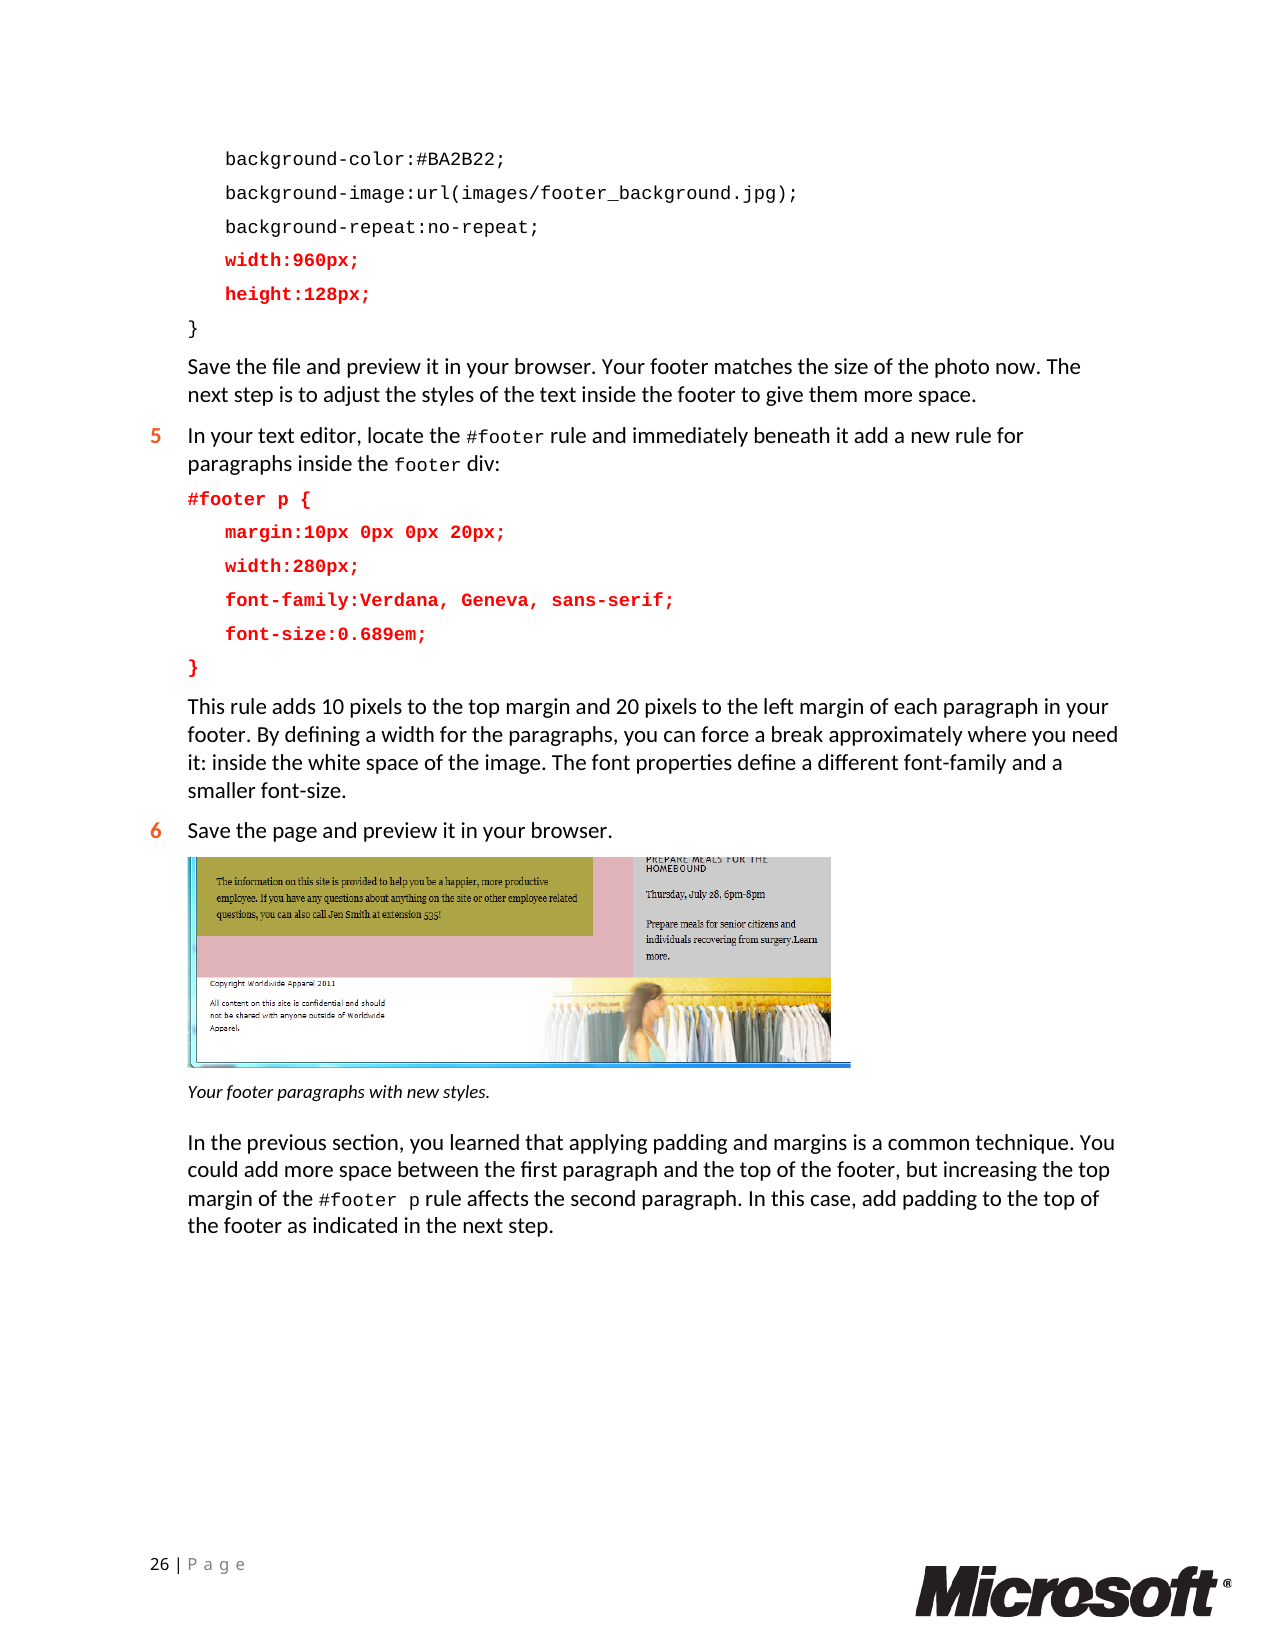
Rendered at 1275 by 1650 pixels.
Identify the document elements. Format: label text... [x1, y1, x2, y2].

list Save the file and preview it in your browser. Your footer matches the size of the photo now. The next step is to adjust the styles of the text inside the footer to give them more space. [187, 352, 1125, 408]
text width:280px; [187, 557, 1125, 578]
text width:960px; [187, 251, 1125, 272]
picture [915, 1566, 1232, 1617]
text } [187, 319, 1125, 340]
text In your text editor, locate the #footer rule and immediately beneath it add a new rule for paragraphs inside the footer div: [150, 421, 1125, 477]
text font-size:0.689em; [187, 624, 1125, 646]
text #footer p { [187, 489, 1125, 511]
text height:128px; [187, 285, 1125, 306]
text margin:10px 0px 0px 20px; [187, 523, 1125, 544]
text background-image:url(images/footer_background.jpg); [187, 184, 1125, 205]
text } [187, 658, 1125, 679]
list In the previous section, you learned that applying padding and margins is a common technique. You could add more space between the first paragraph and the top of the footer, but increasing the top margin of the #footer p rule affects the second paragraph. In this case, add padding to the top of the footer as indicated in the next step. [187, 1128, 1125, 1240]
picture [187, 857, 851, 1068]
text background-color:#BA2B22; [187, 150, 1125, 171]
text background-repeat:no-repeat; [187, 217, 1125, 239]
text Your footer paragraphs with new styles. [187, 1080, 1125, 1103]
list This rule adds 10 pixels to the top margin and 20 pixels to the left margin of each paragraph in your footer. By defining a width for the paragraphs, you can force a break approximately where you need it: inside the white space of the image. The font properties define a different font-family and a smaller font-size. [187, 692, 1125, 804]
text font-family:Verdana, Geneva, sans-serif; [187, 591, 1125, 612]
text Save the page and preview it in your browser. [150, 817, 1125, 845]
